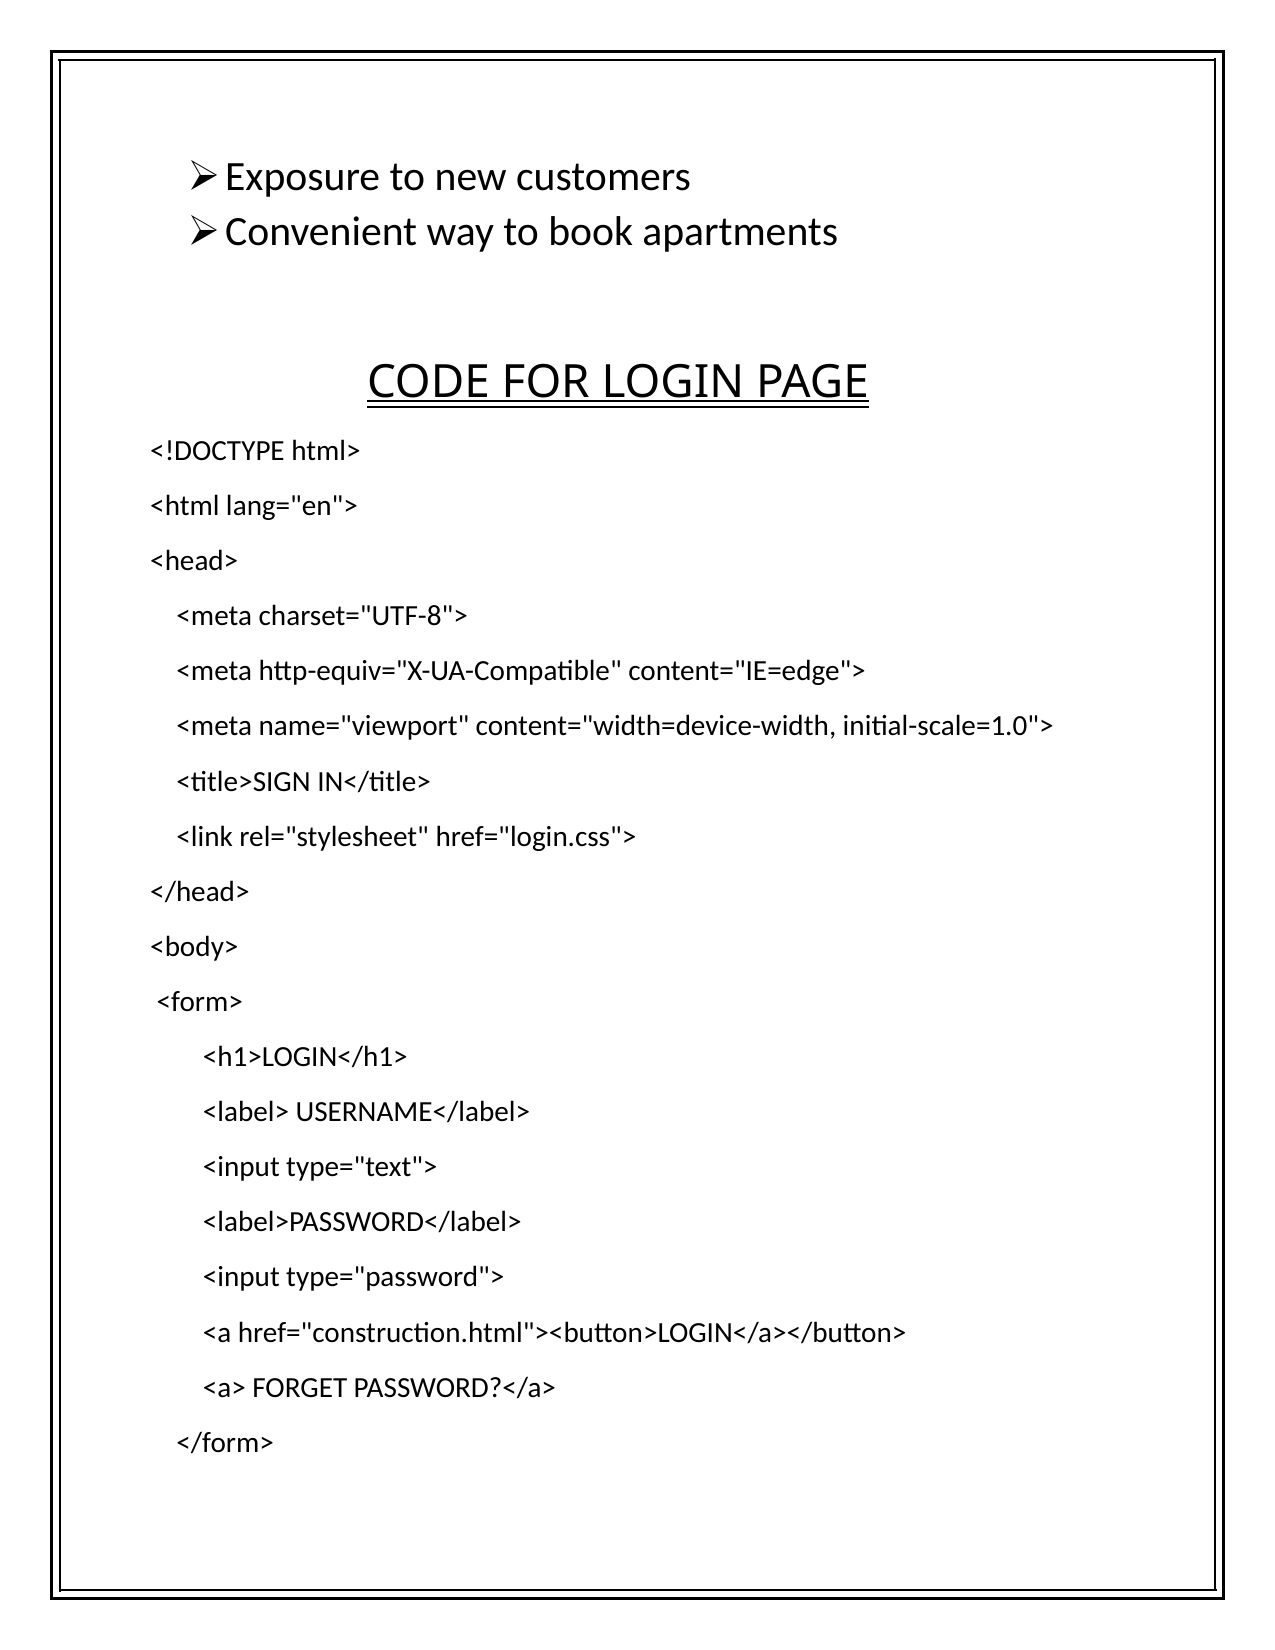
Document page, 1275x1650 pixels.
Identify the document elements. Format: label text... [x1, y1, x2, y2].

text <a> FORGET PASSWORD?</a> [150, 1369, 1125, 1404]
text <meta http-equiv="X-UA-Compatible" content="IE=edge"> [150, 652, 1125, 688]
text <meta charset="UTF-8"> [150, 597, 1125, 633]
text </head> [150, 873, 1125, 908]
text CODE FOR LOGIN PAGE [150, 348, 1125, 410]
text </form> [150, 1424, 1125, 1459]
text <meta name="viewport" content="width=device-width, initial-scale=1.0"> [150, 707, 1125, 743]
text <h1>LOGIN</h1> [150, 1038, 1125, 1074]
text <head> [150, 542, 1125, 578]
list Exposure to new customers [187, 150, 1125, 201]
text <a href="construction.html"><button>LOGIN</a></button> [150, 1314, 1125, 1349]
text <html lang="en"> [150, 487, 1125, 523]
text <link rel="stylesheet" href="login.css"> [150, 818, 1125, 853]
text <form> [150, 983, 1125, 1019]
text <input type="password"> [150, 1258, 1125, 1294]
text <label> USERNAME</label> [150, 1093, 1125, 1129]
text <title>SIGN IN</title> [150, 763, 1125, 798]
list Convenient way to book apartments [187, 205, 1125, 256]
text <body> [150, 928, 1125, 963]
text <label>PASSWORD</label> [150, 1203, 1125, 1239]
text <!DOCTYPE html> [150, 432, 1125, 468]
text <input type="text"> [150, 1148, 1125, 1184]
